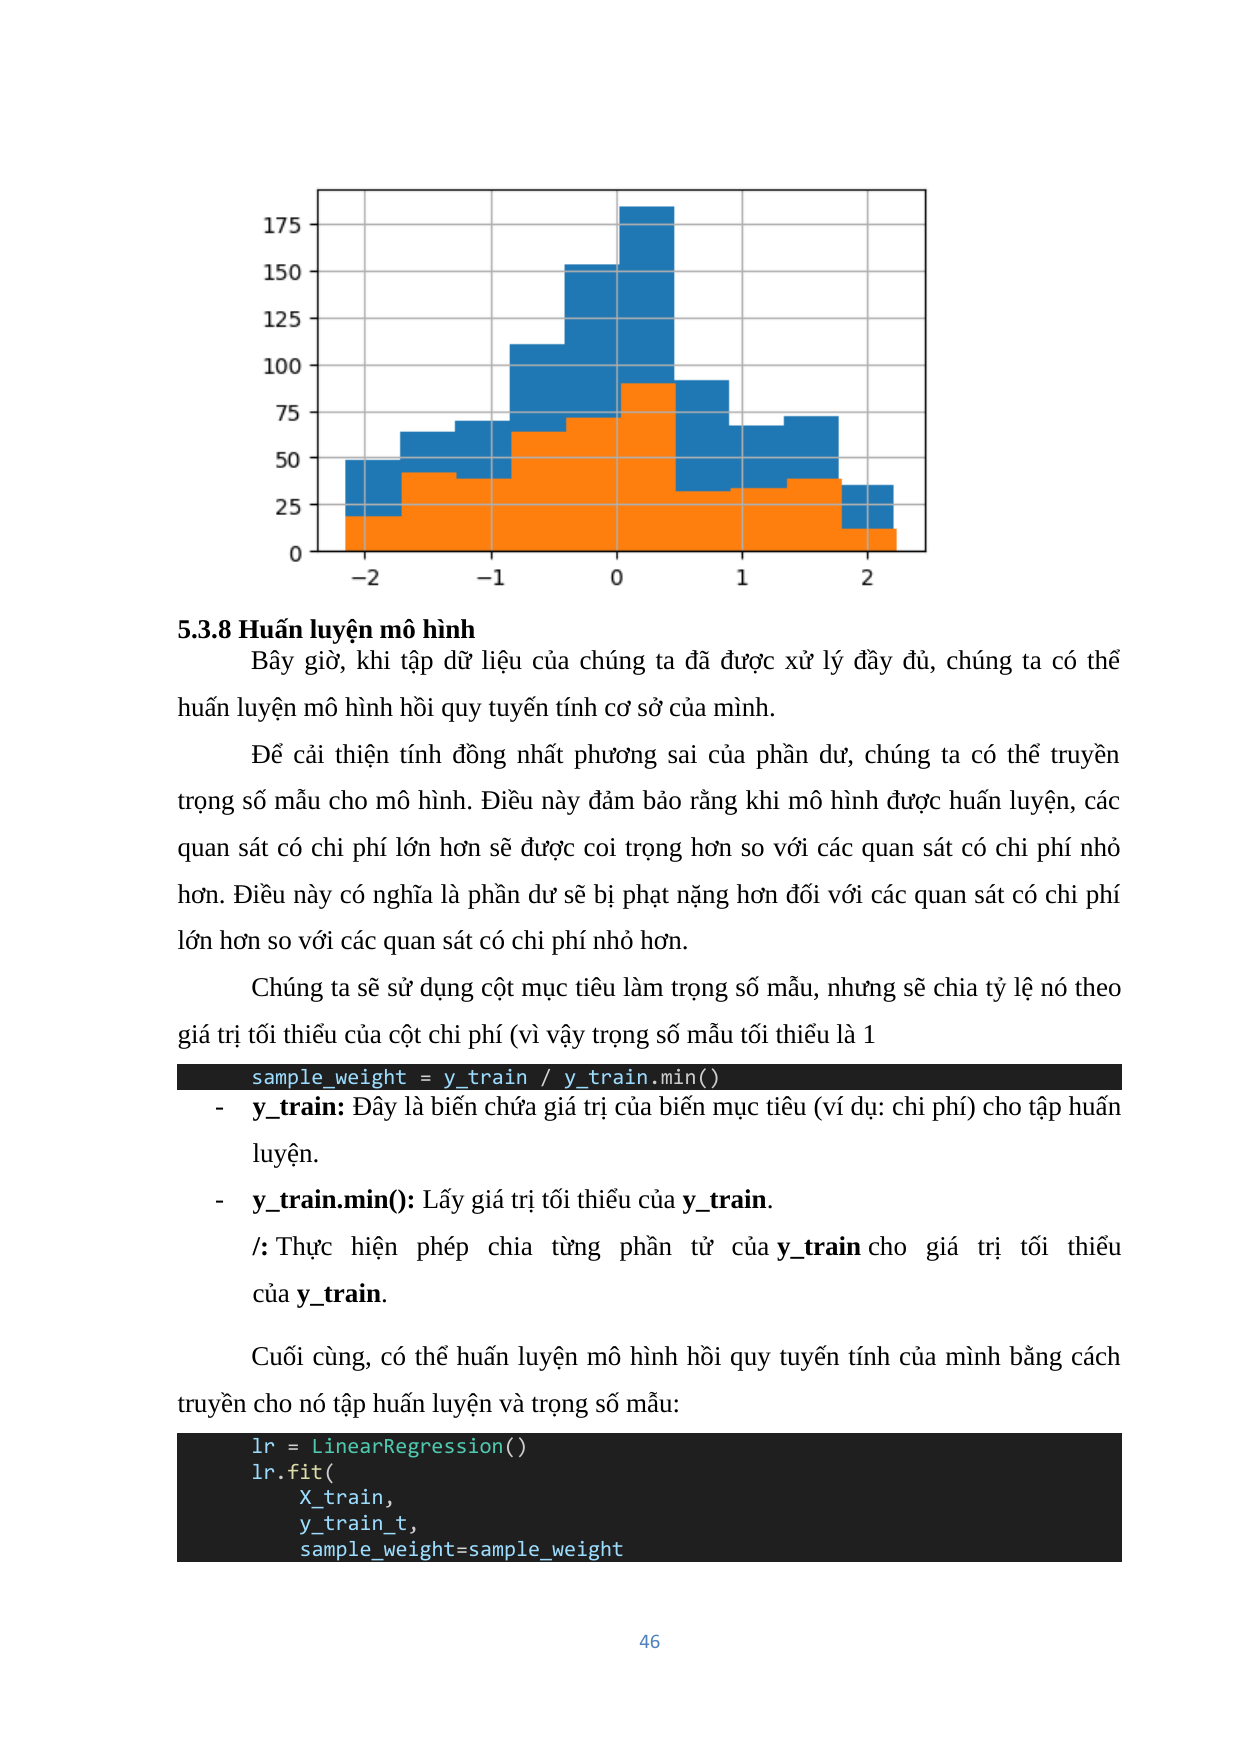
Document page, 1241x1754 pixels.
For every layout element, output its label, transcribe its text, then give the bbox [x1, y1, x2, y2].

text Chúng ta sẽ sử dụng cột mục tiêu làm trọng số mẫu, nhưng sẽ chia tỷ lệ nó theo giá trị tối thiểu của cột chi phí (vì vậy trọng số mẫu tối thiểu là 1 [177, 971, 1122, 1049]
text sample_weight=sample_weight [177, 1536, 1122, 1562]
text /: Thực hiện phép chia từng phần tử của y_train cho giá trị tối thiểu của y_train. [252, 1230, 1122, 1308]
text lr = LinearRegression() [177, 1433, 1122, 1459]
subtitle 5.3.8 Huấn luyện mô hình [177, 613, 1122, 644]
text Cuối cùng, có thể huấn luyện mô hình hồi quy tuyến tính của mình bằng cách truyền cho nó tập huấn luyện và trọng số mẫu: [177, 1340, 1122, 1418]
list y_train: Đây là biến chứa giá trị của biến mục tiêu (ví dụ: chi phí) cho tập huấn luyện. [215, 1090, 1122, 1168]
picture [251, 177, 933, 601]
text Để cải thiện tính đồng nhất phương sai của phần dư, chúng ta có thể truyền trọng số mẫu cho mô hình. Điều này đảm bảo rằng khi mô hình được huấn luyện, các quan sát có chi phí lớn hơn sẽ được coi trọng hơn so với các quan sát có chi phí nhỏ hơn. Điều này có nghĩa là phần dư sẽ bị phạt nặng hơn đối với các quan sát có chi phí lớn hơn so với các quan sát có chi phí nhỏ hơn. [177, 738, 1122, 956]
list y_train.min(): Lấy giá trị tối thiểu của y_train. [215, 1183, 1122, 1214]
text Bây giờ, khi tập dữ liệu của chúng ta đã được xử lý đầy đủ, chúng ta có thể huấn luyện mô hình hồi quy tuyến tính cơ sở của mình. [177, 644, 1122, 722]
text X_train, [177, 1485, 1122, 1510]
text sample_weight = y_train / y_train.min() [177, 1064, 1122, 1090]
text y_train_t, [177, 1510, 1122, 1536]
text lr.fit( [177, 1459, 1122, 1485]
